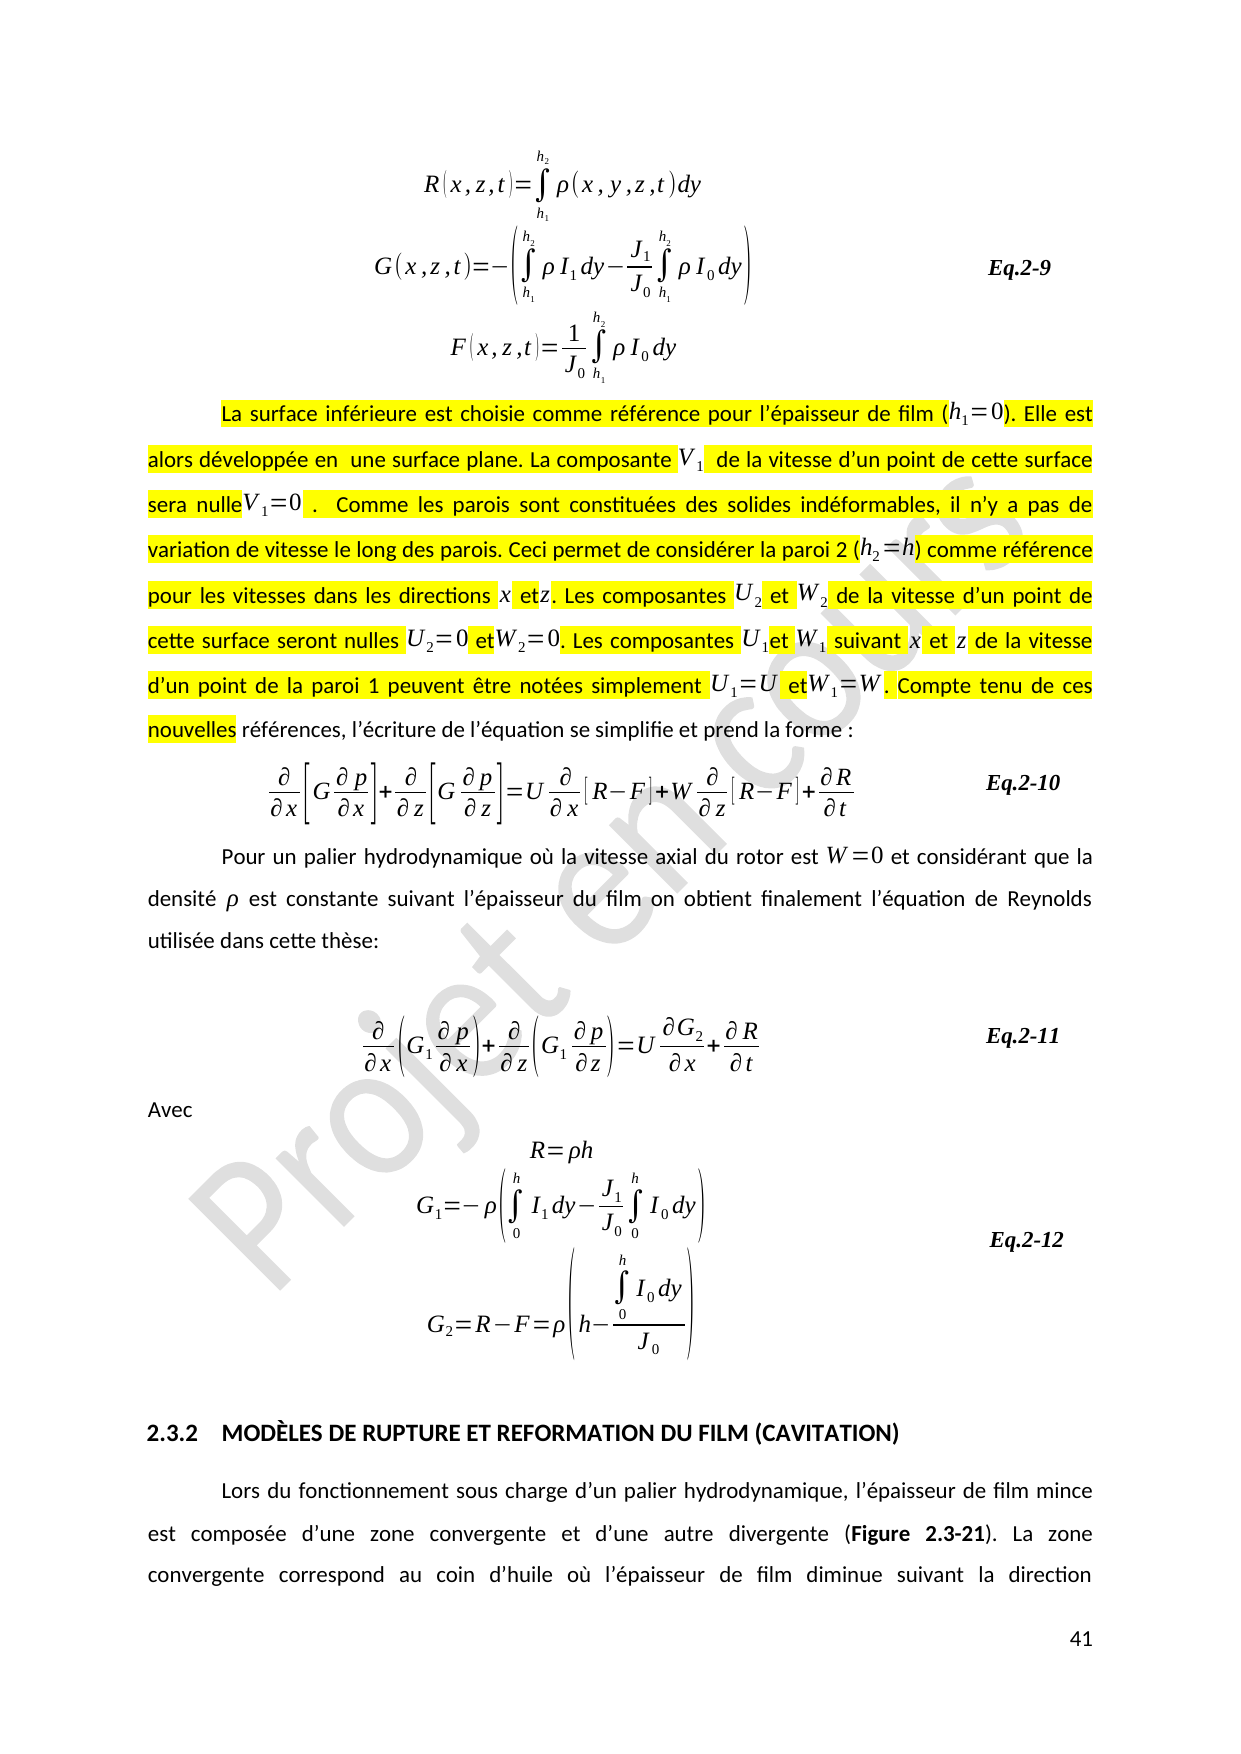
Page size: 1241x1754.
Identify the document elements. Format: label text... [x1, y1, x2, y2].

table_header [975, 757, 1093, 842]
table_header [148, 1010, 974, 1095]
text La surface inférieure est choisie comme référence pour l’épaisseur de film (). Elle est alors développée en une surface plane. La composante de la vitesse d’un point de cette surface sera nulle . Comme les parois sont constituées des solides indéformables, il n’y a pas de variation de vitesse le long des parois. Ceci permet de considérer la paroi 2 () comme référence pour les vitesses dans les directions et. Les composantes et de la vitesse d’un point de cette surface seront nulles et. Les composantes et suivant et de la vitesse d’un point de la paroi 1 peuvent être notées simplement et. Compte tenu de ces nouvelles références, l’écriture de l’équation se simplifie et prend la forme : [148, 398, 1093, 743]
text Avec [148, 1095, 1093, 1123]
subtitle Modèles de rupture et reformation du film (cavitation) [146, 1417, 1093, 1447]
table_header [148, 757, 974, 842]
text Pour un palier hydrodynamique où la vitesse axial du rotor est et considérant que la densité est constante suivant l’épaisseur du film on obtient finalement l’équation de Reynolds utilisée dans cette thèse: [148, 842, 1093, 954]
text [148, 1477, 1093, 1589]
table_header [977, 148, 1091, 398]
table_header [149, 148, 977, 398]
table_header [975, 1137, 1093, 1376]
table_header [975, 1010, 1093, 1095]
table_header [148, 1137, 974, 1376]
